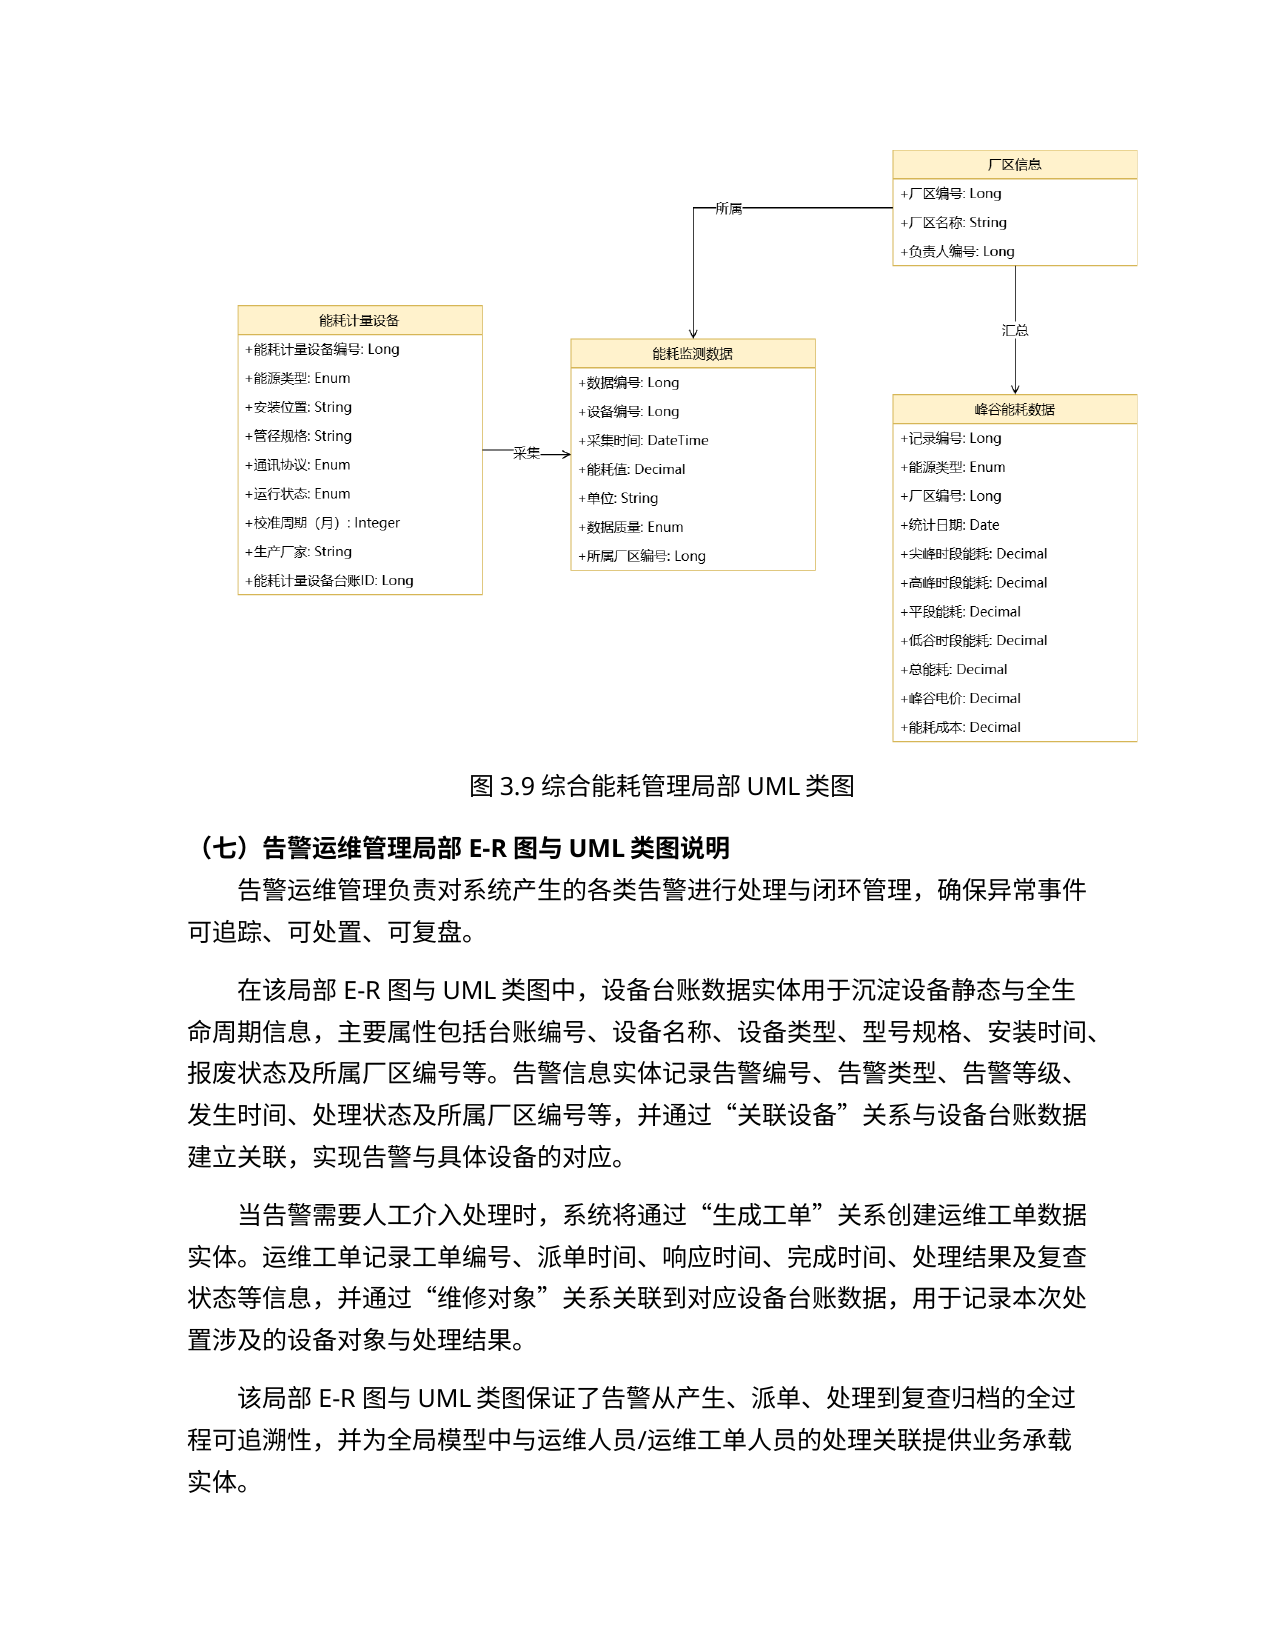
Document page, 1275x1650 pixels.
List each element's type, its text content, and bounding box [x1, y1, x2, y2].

text 该局部 E-R 图与UML类图保证了告警从产生、派单、处理到复查归档的全过程可追溯性，并为全局模型中与运维人员/运维工单人员的处理关联提供业务承载实体。 [187, 1379, 1087, 1498]
subtitle （七）告警运维管理局部 E-R 图与UML类图说明 [187, 829, 1087, 865]
text 图3.9 综合能耗管理局部UML类图 [187, 766, 1087, 803]
text 在该局部 E-R 图与UML类图中，设备台账数据实体用于沉淀设备静态与全生命周期信息，主要属性包括台账编号、设备名称、设备类型、型号规格、安装时间、报废状态及所属厂区编号等。告警信息实体记录告警编号、告警类型、告警等级、发生时间、处理状态及所属厂区编号等，并通过“关联设备”关系与设备台账数据建立关联，实现告警与具体设备的对应。 [187, 971, 1087, 1173]
text 当告警需要人工介入处理时，系统将通过“生成工单”关系创建运维工单数据实体。运维工单记录工单编号、派单时间、响应时间、完成时间、处理结果及复查状态等信息，并通过“维修对象”关系关联到对应设备台账数据，用于记录本次处置涉及的设备对象与处理结果。 [187, 1196, 1087, 1357]
picture [237, 150, 1138, 745]
text 告警运维管理负责对系统产生的各类告警进行处理与闭环管理，确保异常事件可追踪、可处置、可复盘。 [187, 871, 1087, 948]
